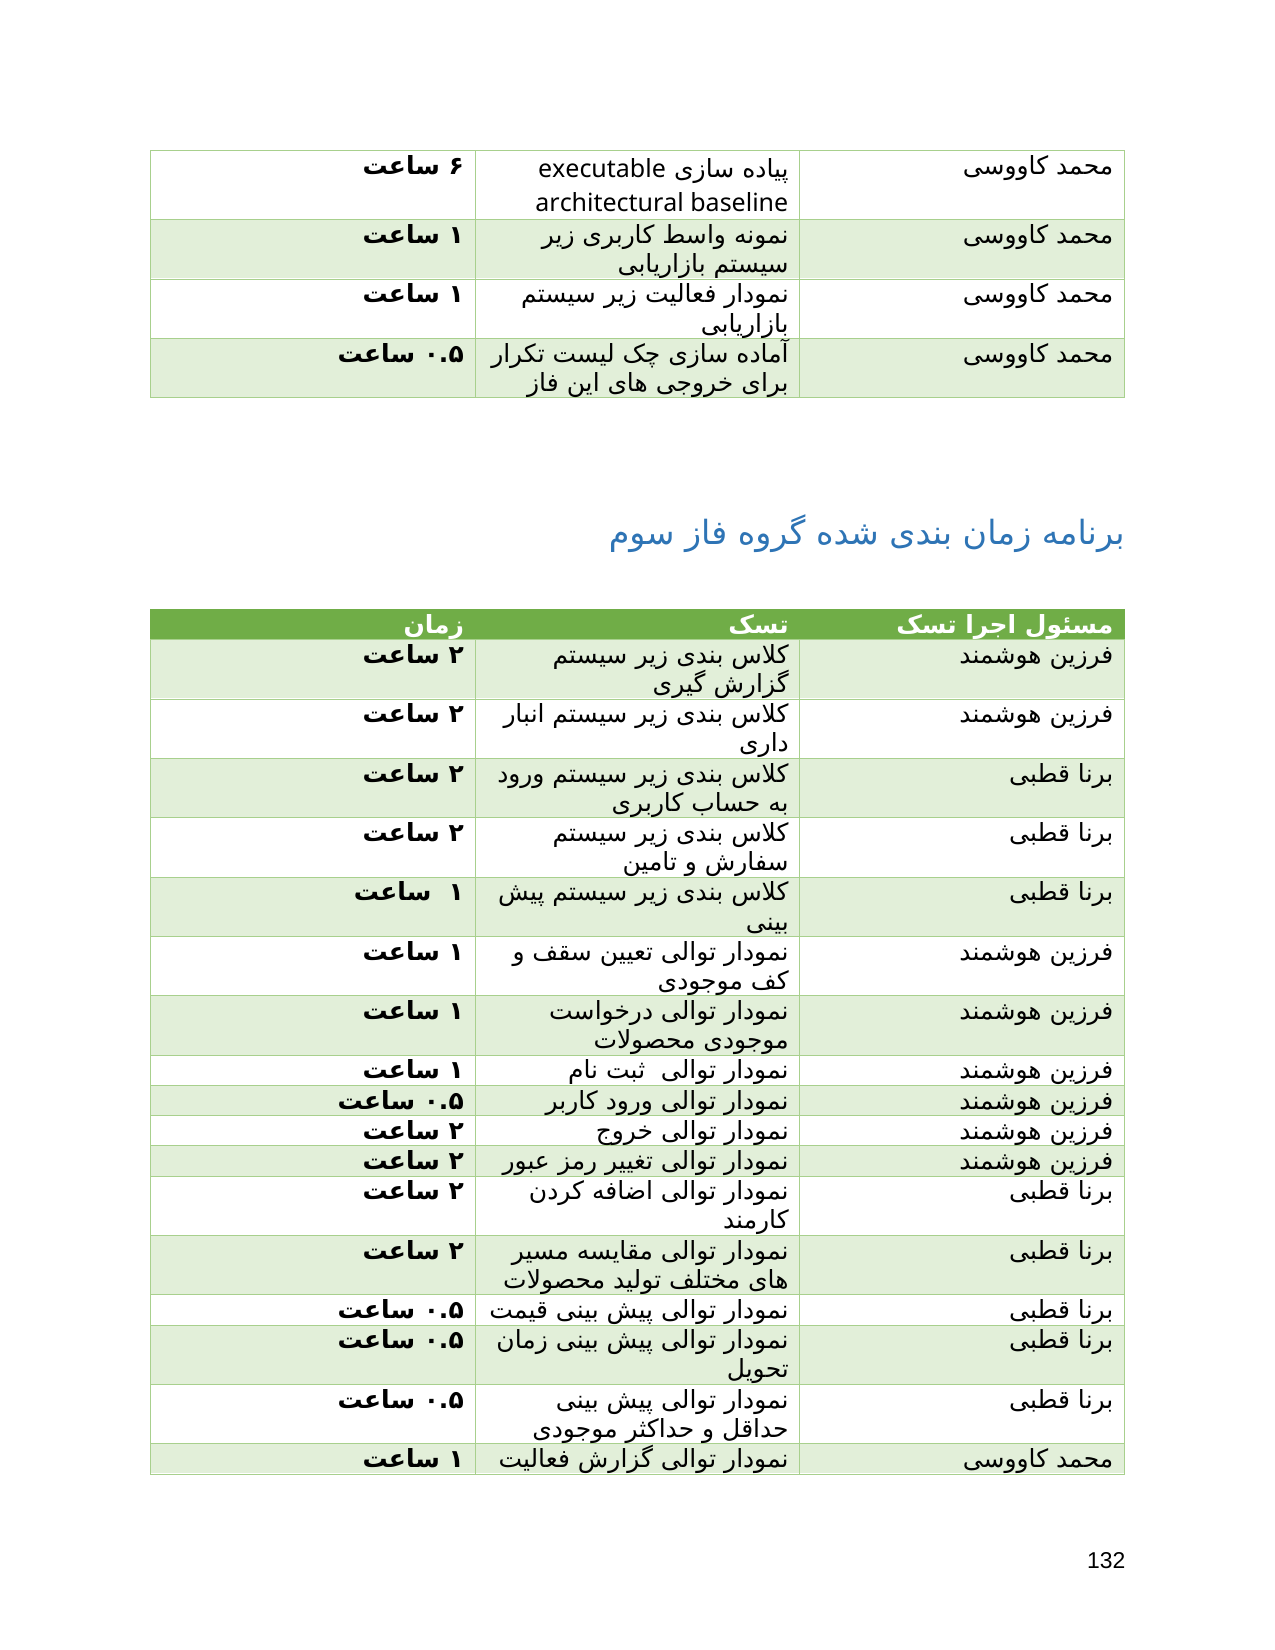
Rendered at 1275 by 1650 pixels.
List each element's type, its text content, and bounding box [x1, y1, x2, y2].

table_cell نمودار توالی خروج [476, 1116, 799, 1145]
table_cell نمودار توالی پیش بینی حداقل و حداکثر موجودی [476, 1385, 799, 1443]
table_cell ۲ ساعت [151, 1177, 475, 1235]
table_cell برنا قطبی [800, 1236, 1124, 1294]
table_cell ۲ ساعت [151, 1146, 475, 1176]
table_cell کلاس بندی زیر سیستم سفارش و تامین [476, 818, 799, 877]
table_cell ۲ ساعت [151, 818, 475, 877]
table_cell ۱ ساعت [151, 937, 475, 995]
table_cell نمودار توالی اضافه کردن کارمند [476, 1177, 799, 1235]
table_cell ۱ ساعت [151, 1444, 475, 1473]
table_cell برنا قطبی [800, 1295, 1124, 1324]
table_cell کلاس بندی زیر سیستم ورود به حساب کاربری [476, 759, 799, 817]
table_cell ۰.۵ ساعت [151, 1326, 475, 1384]
table_cell ۱ ساعت [151, 220, 475, 278]
table_cell فرزین هوشمند [800, 700, 1124, 758]
table_cell ۲ ساعت [151, 1116, 475, 1145]
subtitle برنامه زمان بندی شده گروه فاز سوم [150, 513, 1125, 552]
table_cell محمد کاووسی [800, 151, 1124, 219]
table_cell محمد کاووسی [800, 339, 1124, 397]
table_cell ۲ ساعت [151, 759, 475, 817]
table_cell برنا قطبی [800, 1177, 1124, 1235]
table_cell ۱ ساعت [151, 280, 475, 338]
table_cell ۰.۵ ساعت [151, 1385, 475, 1443]
table_cell پیاده سازی executable architectural baseline [476, 151, 799, 219]
table_cell ۱ ساعت [151, 996, 475, 1055]
table_cell ۱ ساعت [151, 1056, 475, 1085]
table_cell ۱ ساعت [151, 878, 475, 936]
table_cell کلاس بندی زیر سیستم پیش بینی [476, 878, 799, 936]
table_cell فرزین هوشمند [800, 937, 1124, 995]
table_header تسک [476, 610, 799, 639]
table_cell برنا قطبی [800, 1385, 1124, 1443]
table_header مسئول اجرا تسک [800, 610, 1124, 639]
table_cell فرزین هوشمند [800, 640, 1124, 698]
table_cell برنا قطبی [800, 1326, 1124, 1384]
table_cell فرزین هوشمند [800, 1086, 1124, 1115]
table_cell نمودار فعالیت زیر سیستم بازاریابی [476, 280, 799, 338]
table_cell نمودار توالی تغییر رمز عبور [476, 1146, 799, 1176]
table_cell فرزین هوشمند [800, 996, 1124, 1055]
table_cell ۲ ساعت [151, 640, 475, 698]
table_cell ۰.۵ ساعت [151, 1295, 475, 1324]
table_cell فرزین هوشمند [800, 1146, 1124, 1176]
table_cell نمودار توالی ثبت نام [476, 1056, 799, 1085]
table_cell نمودار توالی پیش بینی زمان تحویل [476, 1326, 799, 1384]
table_cell نمودار توالی درخواست موجودی محصولات [476, 996, 799, 1055]
table_cell برنا قطبی [800, 818, 1124, 877]
table_cell کلاس بندی زیر سیستم انبار داری [476, 700, 799, 758]
table_cell ۲ ساعت [151, 1236, 475, 1294]
table_cell محمد کاووسی [800, 280, 1124, 338]
table_cell فرزین هوشمند [800, 1056, 1124, 1085]
table_cell نمودار توالی پیش بینی قیمت [476, 1295, 799, 1324]
table_header زمان [151, 610, 475, 639]
table_cell نمودار توالی ورود کاربر [476, 1086, 799, 1115]
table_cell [476, 1444, 799, 1473]
table_cell ۰.۵ ساعت [151, 339, 475, 397]
table_cell ۰.۵ ساعت [151, 1086, 475, 1115]
table_cell محمد کاووسی [800, 1444, 1124, 1473]
table_cell برنا قطبی [800, 878, 1124, 936]
table_cell نمودار توالی مقایسه مسیر های مختلف تولید محصولات [476, 1236, 799, 1294]
table_cell فرزین هوشمند [800, 1116, 1124, 1145]
table_cell نمونه واسط کاربری زیر سیستم بازاریابی [476, 220, 799, 278]
table_cell ۲ ساعت [151, 700, 475, 758]
table_cell نمودار توالی تعیین سقف و کف موجودی [476, 937, 799, 995]
table_cell آماده سازی چک لیست تکرار برای خروجی های این فاز [476, 339, 799, 397]
table_cell محمد کاووسی [800, 220, 1124, 278]
table_cell ۶ ساعت [151, 151, 475, 219]
table_cell برنا قطبی [800, 759, 1124, 817]
table_cell کلاس بندی زیر سیستم گزارش گیری [476, 640, 799, 698]
